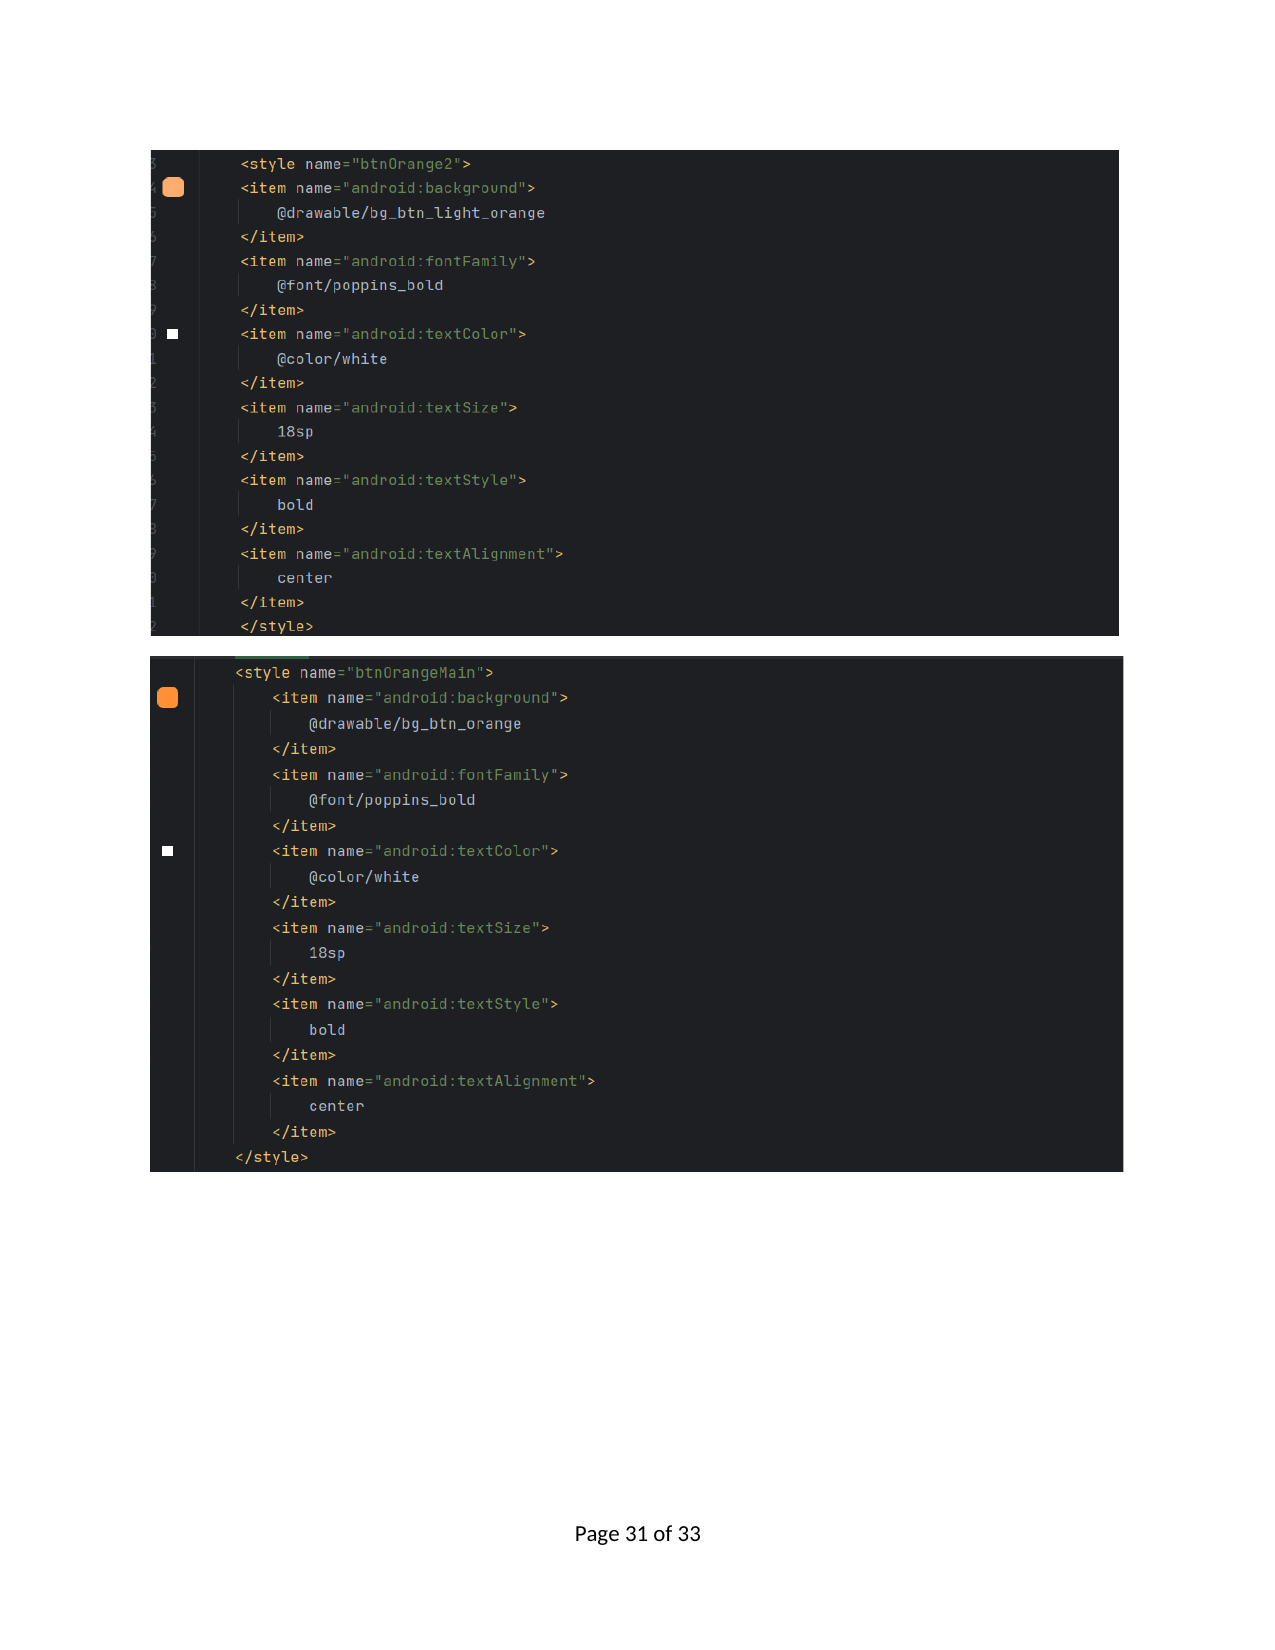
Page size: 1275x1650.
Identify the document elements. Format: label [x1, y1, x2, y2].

picture [150, 150, 1118, 634]
picture [150, 656, 1124, 1172]
